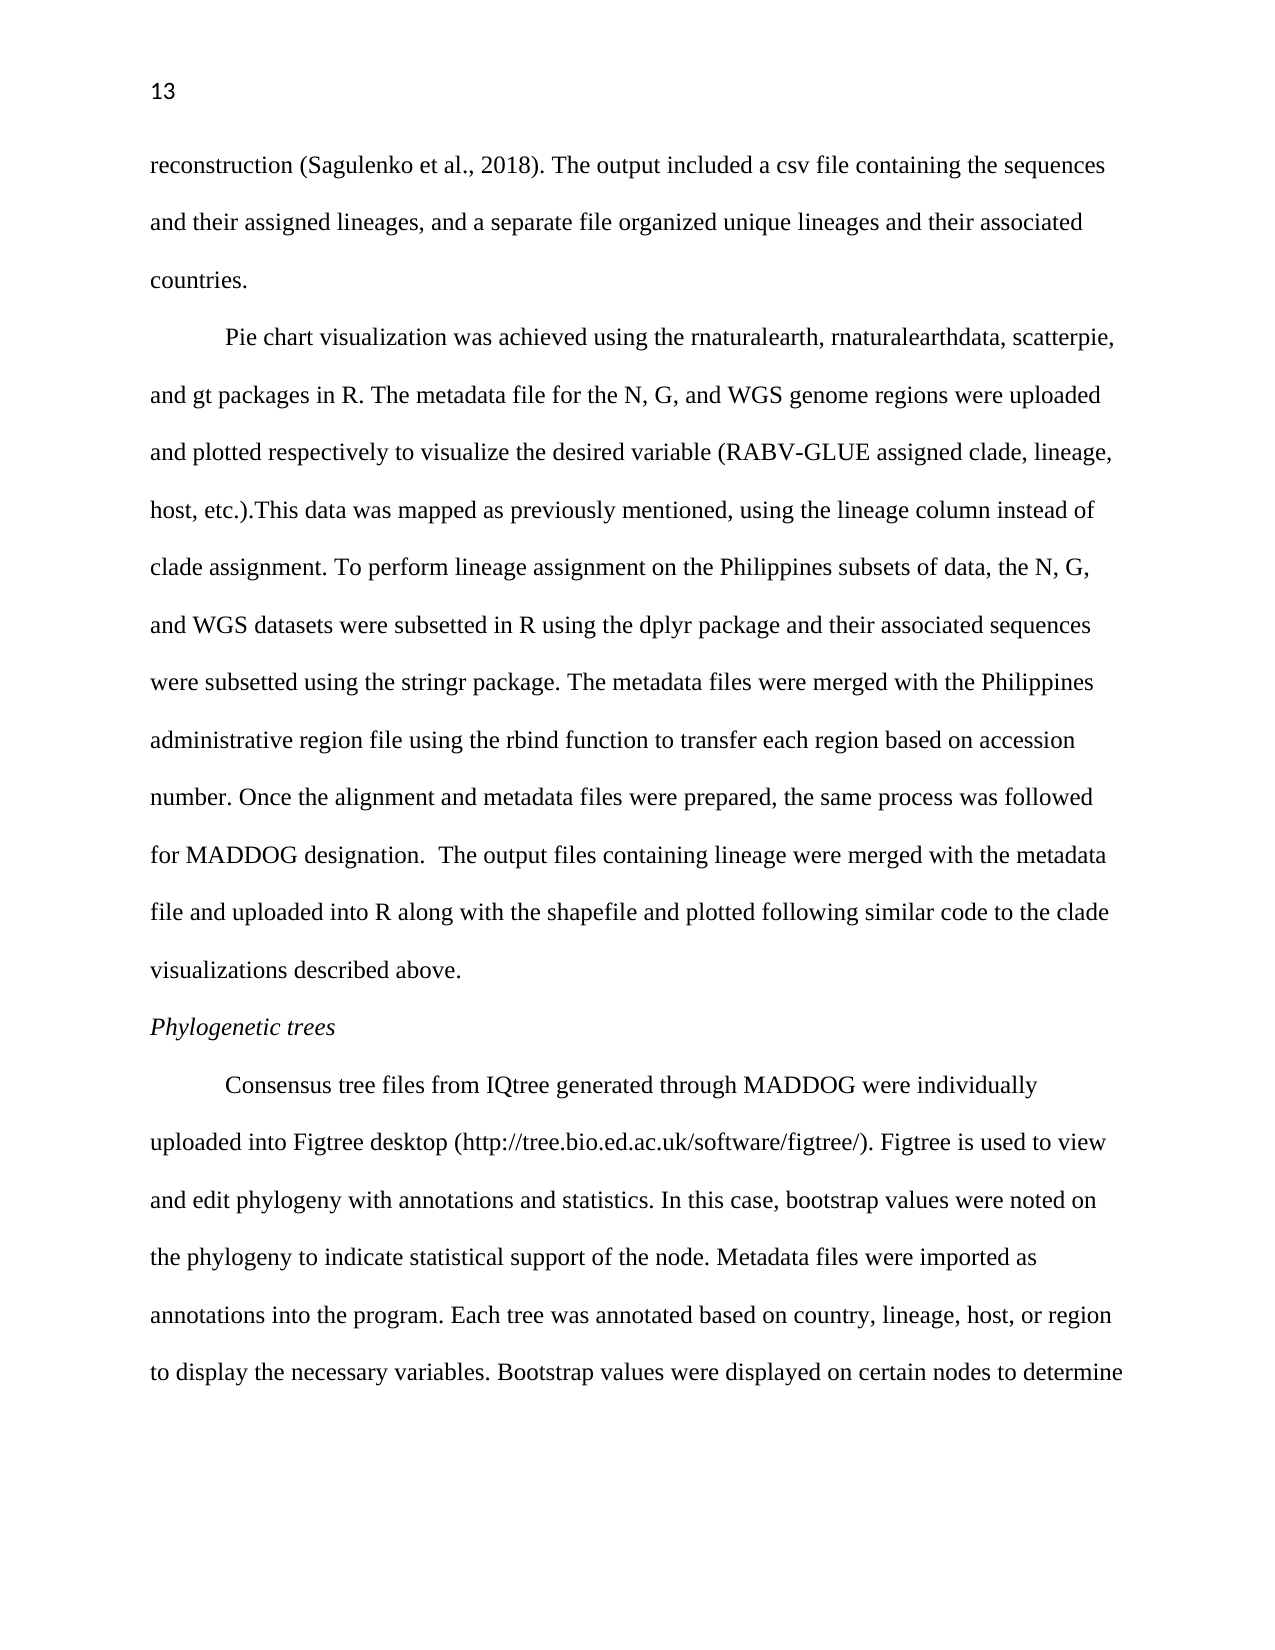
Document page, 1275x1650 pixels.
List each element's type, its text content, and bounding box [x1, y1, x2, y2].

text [150, 150, 1125, 294]
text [150, 1070, 1125, 1386]
text Phylogenetic trees [150, 1012, 1125, 1041]
text Pie chart visualization was achieved using the rnaturalearth, rnaturalearthdata, scatterpie, and gt packages in R. The metadata file for the N, G, and WGS genome regions were uploaded and plotted respectively to visualize the desired variable (RABV-GLUE assigned clade, lineage, host, etc.).This data was mapped as previously mentioned, using the lineage column instead of clade assignment. To perform lineage assignment on the Philippines subsets of data, the N, G, and WGS datasets were subsetted in R using the dplyr package and their associated sequences were subsetted using the stringr package. The metadata files were merged with the Philippines administrative region file using the rbind function to transfer each region based on accession number. Once the alignment and metadata files were prepared, the same process was followed for MADDOG designation. The output files containing lineage were merged with the metadata file and uploaded into R along with the shapefile and plotted following similar code to the clade visualizations described above. [150, 322, 1125, 984]
